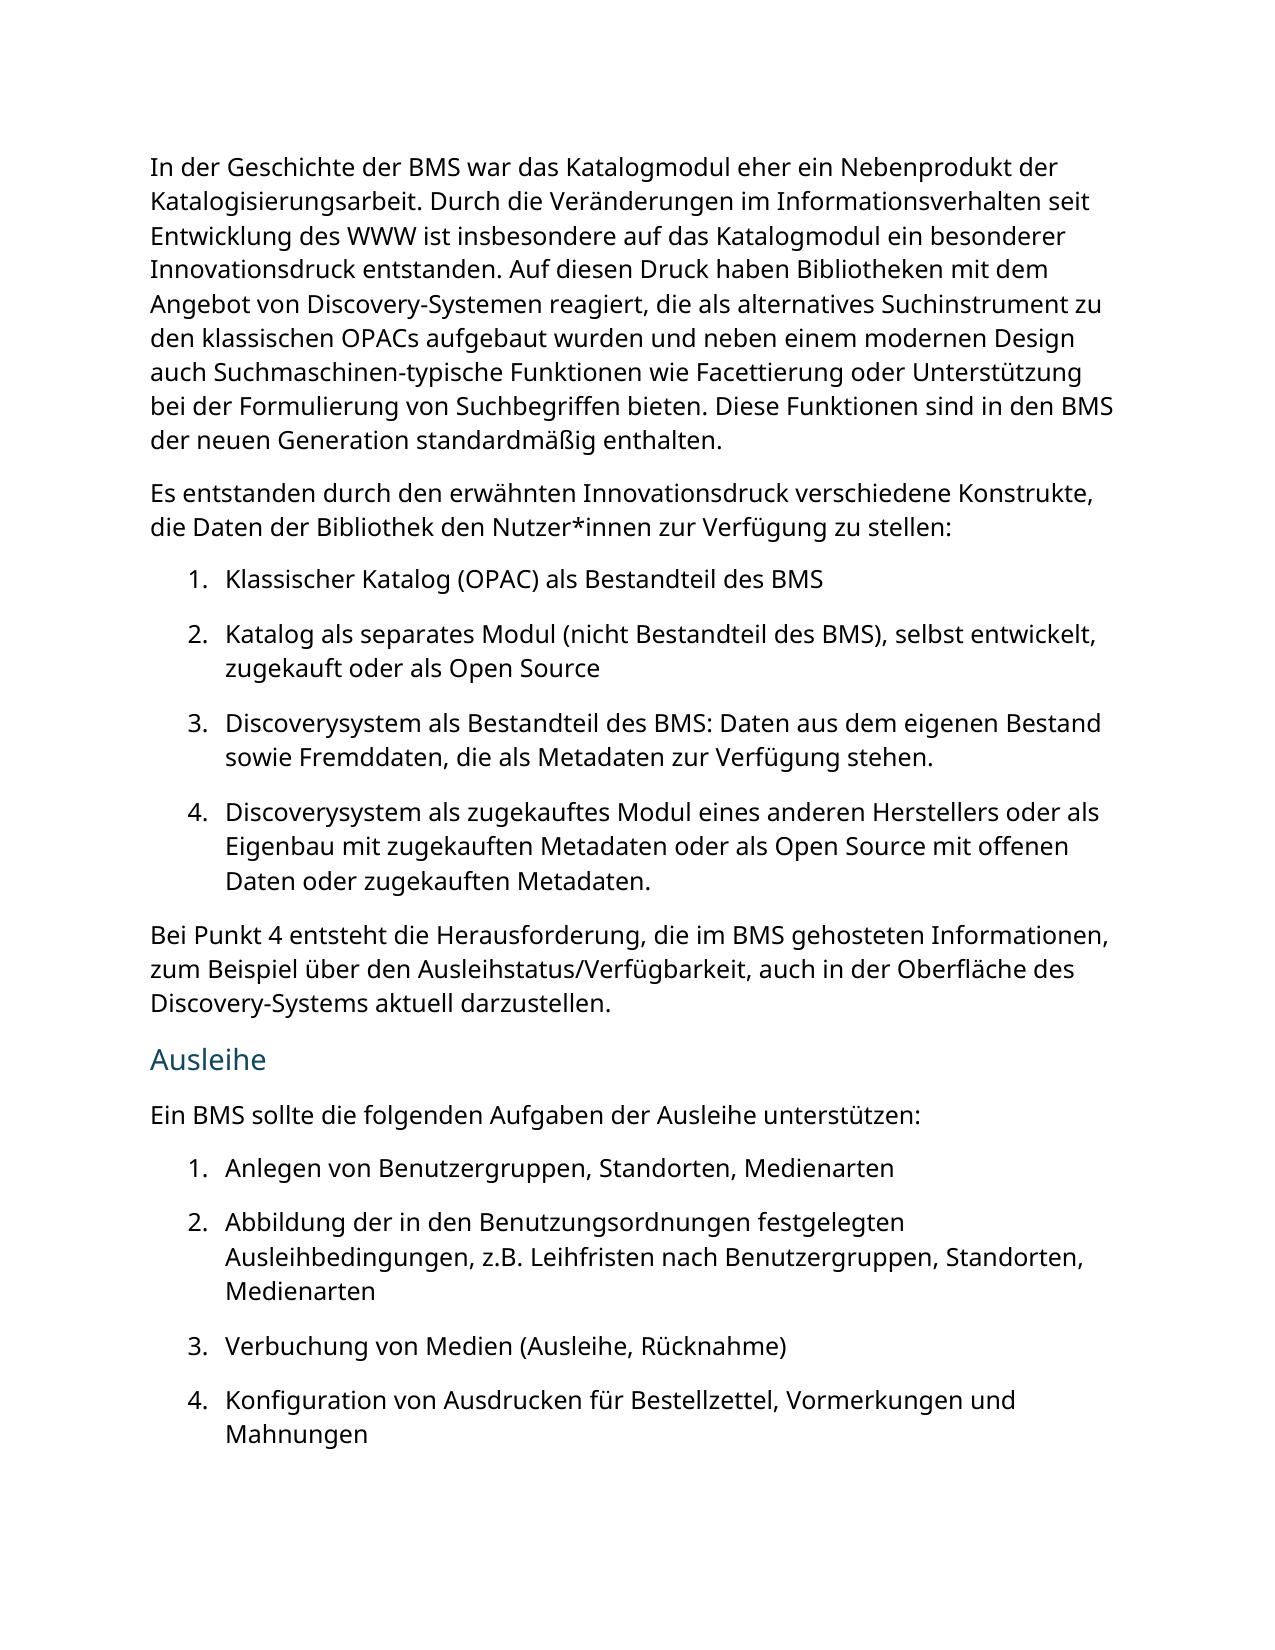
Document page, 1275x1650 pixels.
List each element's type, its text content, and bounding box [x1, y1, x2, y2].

list Abbildung der in den Benutzungsordnungen festgelegten Ausleihbedingungen, z.B. Leihfristen nach Benutzergruppen, Standorten, Medienarten [187, 1205, 1125, 1307]
list Discoverysystem als Bestandteil des BMS: Daten aus dem eigenen Bestand sowie Fremddaten, die als Metadaten zur Verfügung stehen. [187, 706, 1125, 774]
text Es entstanden durch den erwähnten Innovationsdruck verschiedene Konstrukte, die Daten der Bibliothek den Nutzer*innen zur Verfügung zu stellen: [150, 475, 1125, 543]
list Anlegen von Benutzergruppen, Standorten, Medienarten [187, 1150, 1125, 1184]
text Ein BMS sollte die folgenden Aufgaben der Ausleihe unterstützen: [150, 1097, 1125, 1131]
list Katalog als separates Modul (nicht Bestandteil des BMS), selbst entwickelt, zugekauft oder als Open Source [187, 617, 1125, 685]
list Verbuchung von Medien (Ausleihe, Rücknahme) [187, 1328, 1125, 1362]
list Konfiguration von Ausdrucken für Bestellzettel, Vormerkungen und Mahnungen [187, 1383, 1125, 1451]
text Bei Punkt 4 entsteht die Herausforderung, die im BMS gehosteten Informationen, zum Beispiel über den Ausleihstatus/Verfügbarkeit, auch in der Oberfläche des Discovery-Systems aktuell darzustellen. [150, 918, 1125, 1020]
subtitle Ausleihe [150, 1039, 1125, 1079]
list Discoverysystem als zugekauftes Modul eines anderen Herstellers oder als Eigenbau mit zugekauften Metadaten oder als Open Source mit offenen Daten oder zugekauften Metadaten. [187, 795, 1125, 897]
list Klassischer Katalog (OPAC) als Bestandteil des BMS [187, 562, 1125, 596]
text In der Geschichte der BMS war das Katalogmodul eher ein Nebenprodukt der Katalogisierungsarbeit. Durch die Veränderungen im Informationsverhalten seit Entwicklung des WWW ist insbesondere auf das Katalogmodul ein besonderer Innovationsdruck entstanden. Auf diesen Druck haben Bibliotheken mit dem Angebot von Discovery-Systemen reagiert, die als alternatives Suchinstrument zu den klassischen OPACs aufgebaut wurden und neben einem modernen Design auch Suchmaschinen-typische Funktionen wie Facettierung oder Unterstützung bei der Formulierung von Suchbegriffen bieten. Diese Funktionen sind in den BMS der neuen Generation standardmäßig enthalten. [150, 150, 1125, 457]
